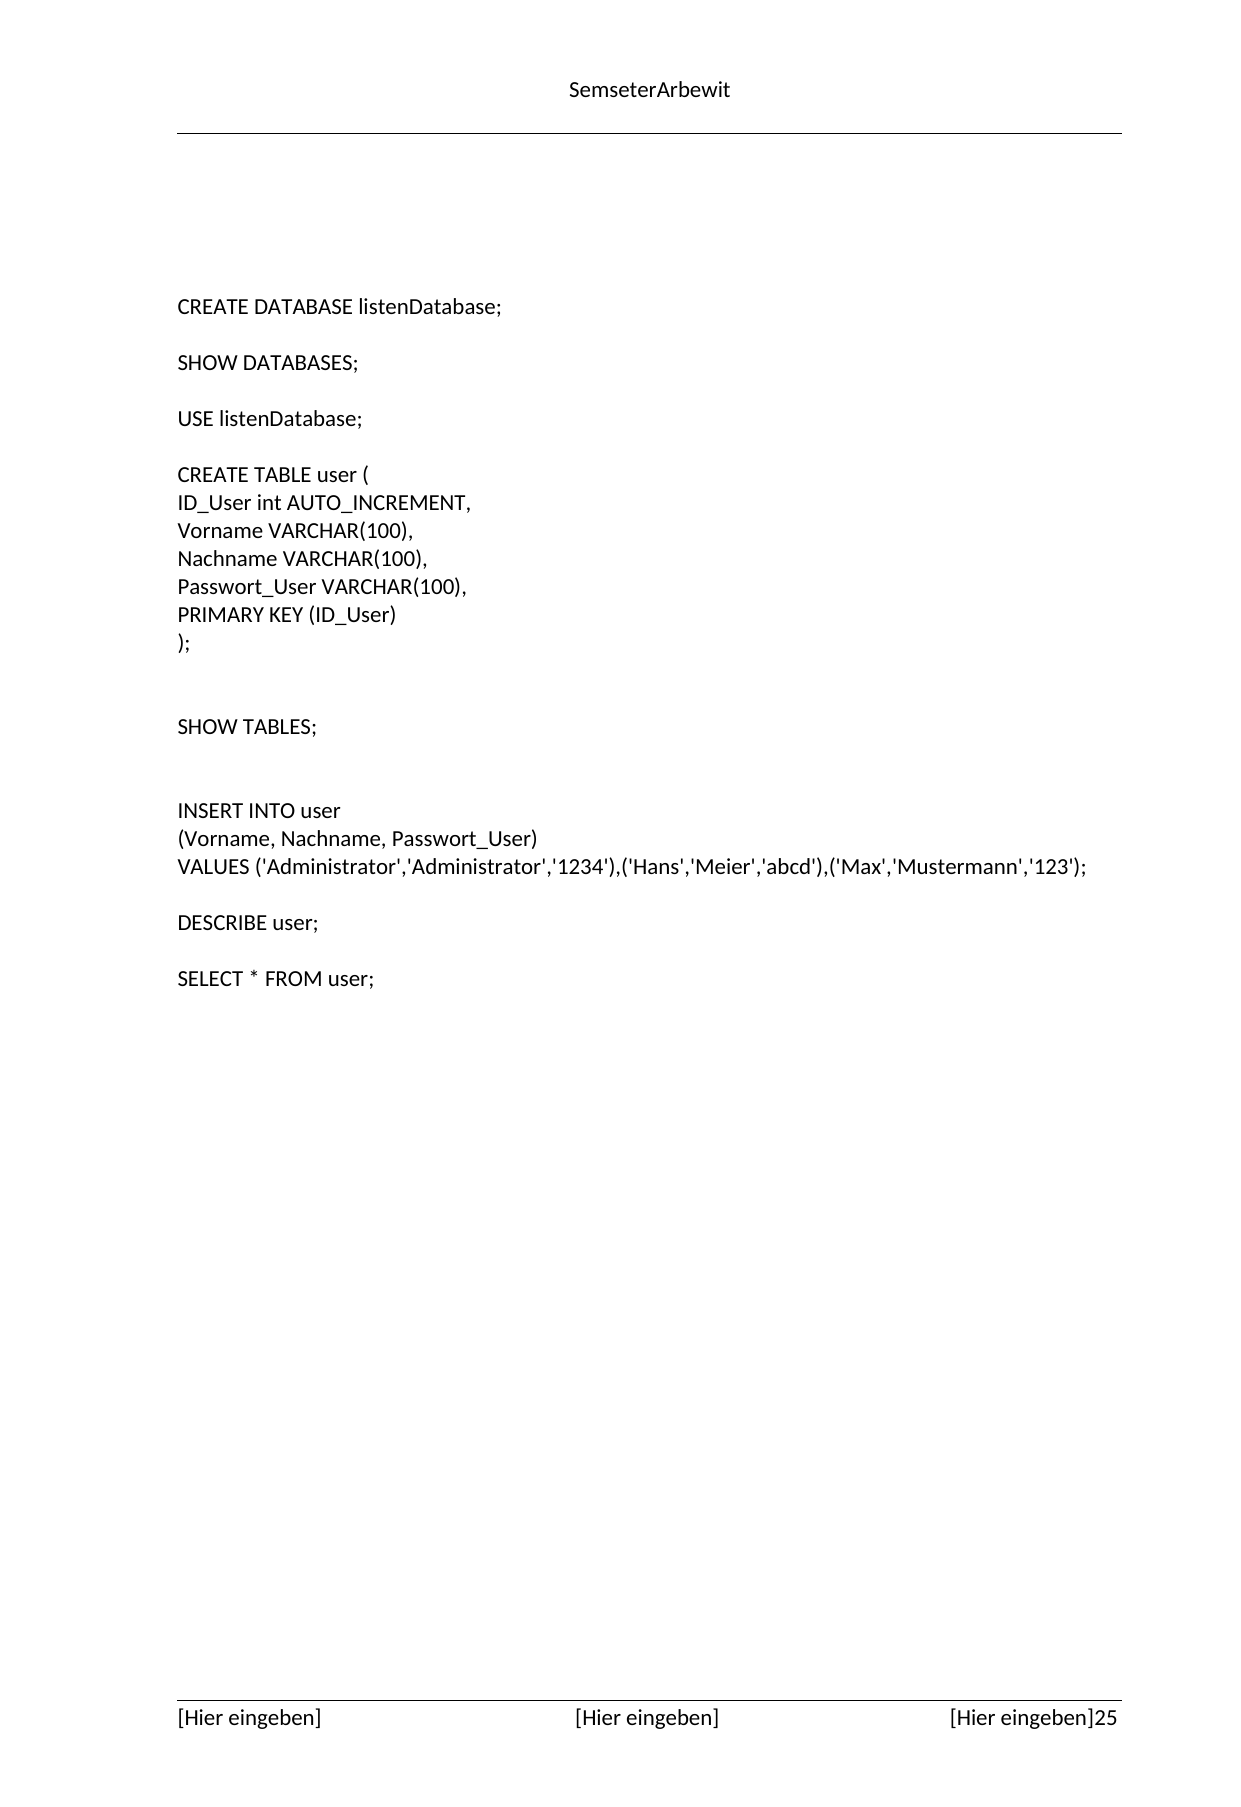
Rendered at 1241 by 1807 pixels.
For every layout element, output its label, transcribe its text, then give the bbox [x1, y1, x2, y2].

text DESCRIBE user; [177, 908, 1122, 937]
text SHOW TABLES; [177, 712, 1122, 740]
text Vorname VARCHAR(100), [177, 516, 1122, 544]
text SHOW DATABASES; [177, 348, 1122, 376]
text USE listenDatabase; [177, 404, 1122, 432]
text Passwort_User VARCHAR(100), [177, 572, 1122, 600]
text INSERT INTO user [177, 796, 1122, 824]
text VALUES ('Administrator','Administrator','1234'),('Hans','Meier','abcd'),('Max','Mustermann','123'); [177, 852, 1122, 881]
text ); [177, 628, 1122, 656]
text ID_User int AUTO_INCREMENT, [177, 488, 1122, 516]
text PRIMARY KEY (ID_User) [177, 600, 1122, 628]
text Nachname VARCHAR(100), [177, 544, 1122, 572]
text SELECT * FROM user; [177, 964, 1122, 993]
text CREATE DATABASE listenDatabase; [177, 292, 1122, 320]
text (Vorname, Nachname, Passwort_User) [177, 824, 1122, 852]
text CREATE TABLE user ( [177, 460, 1122, 488]
